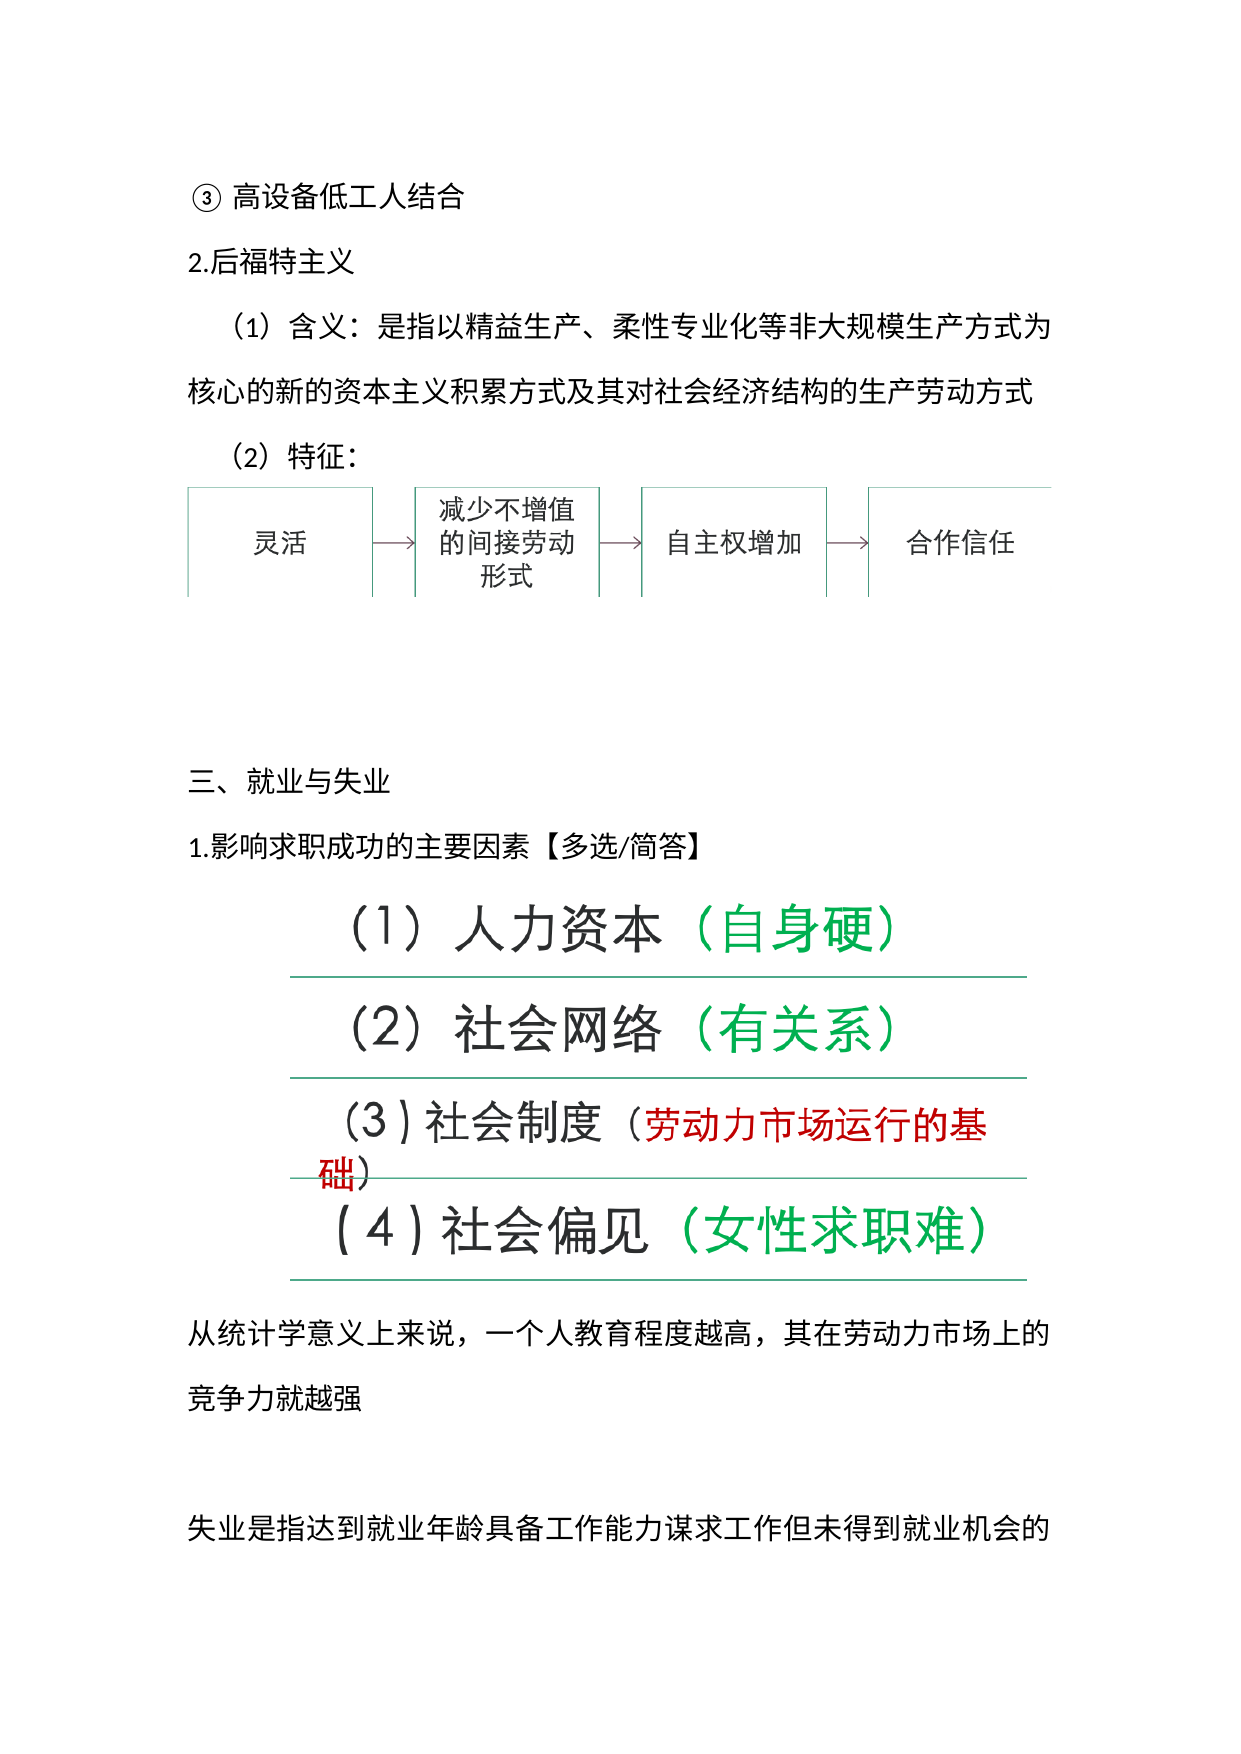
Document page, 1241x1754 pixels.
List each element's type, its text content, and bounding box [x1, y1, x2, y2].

text （2）特征： [187, 422, 1053, 487]
picture [187, 487, 1052, 597]
text 2.后福特主义 [187, 227, 1053, 292]
text 三、就业与失业 [187, 747, 1053, 812]
text 1.影响求职成功的主要因素【多选/简答】 [187, 812, 1053, 877]
picture [187, 877, 1052, 1284]
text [187, 1494, 1053, 1559]
text ③高设备低工人结合 [187, 162, 1053, 227]
text 从统计学意义上来说，一个人教育程度越高，其在劳动力市场上的竞争力就越强 [187, 1299, 1053, 1429]
text （1）含义：是指以精益生产、柔性专业化等非大规模生产方式为核心的新的资本主义积累方式及其对社会经济结构的生产劳动方式 [187, 292, 1053, 422]
